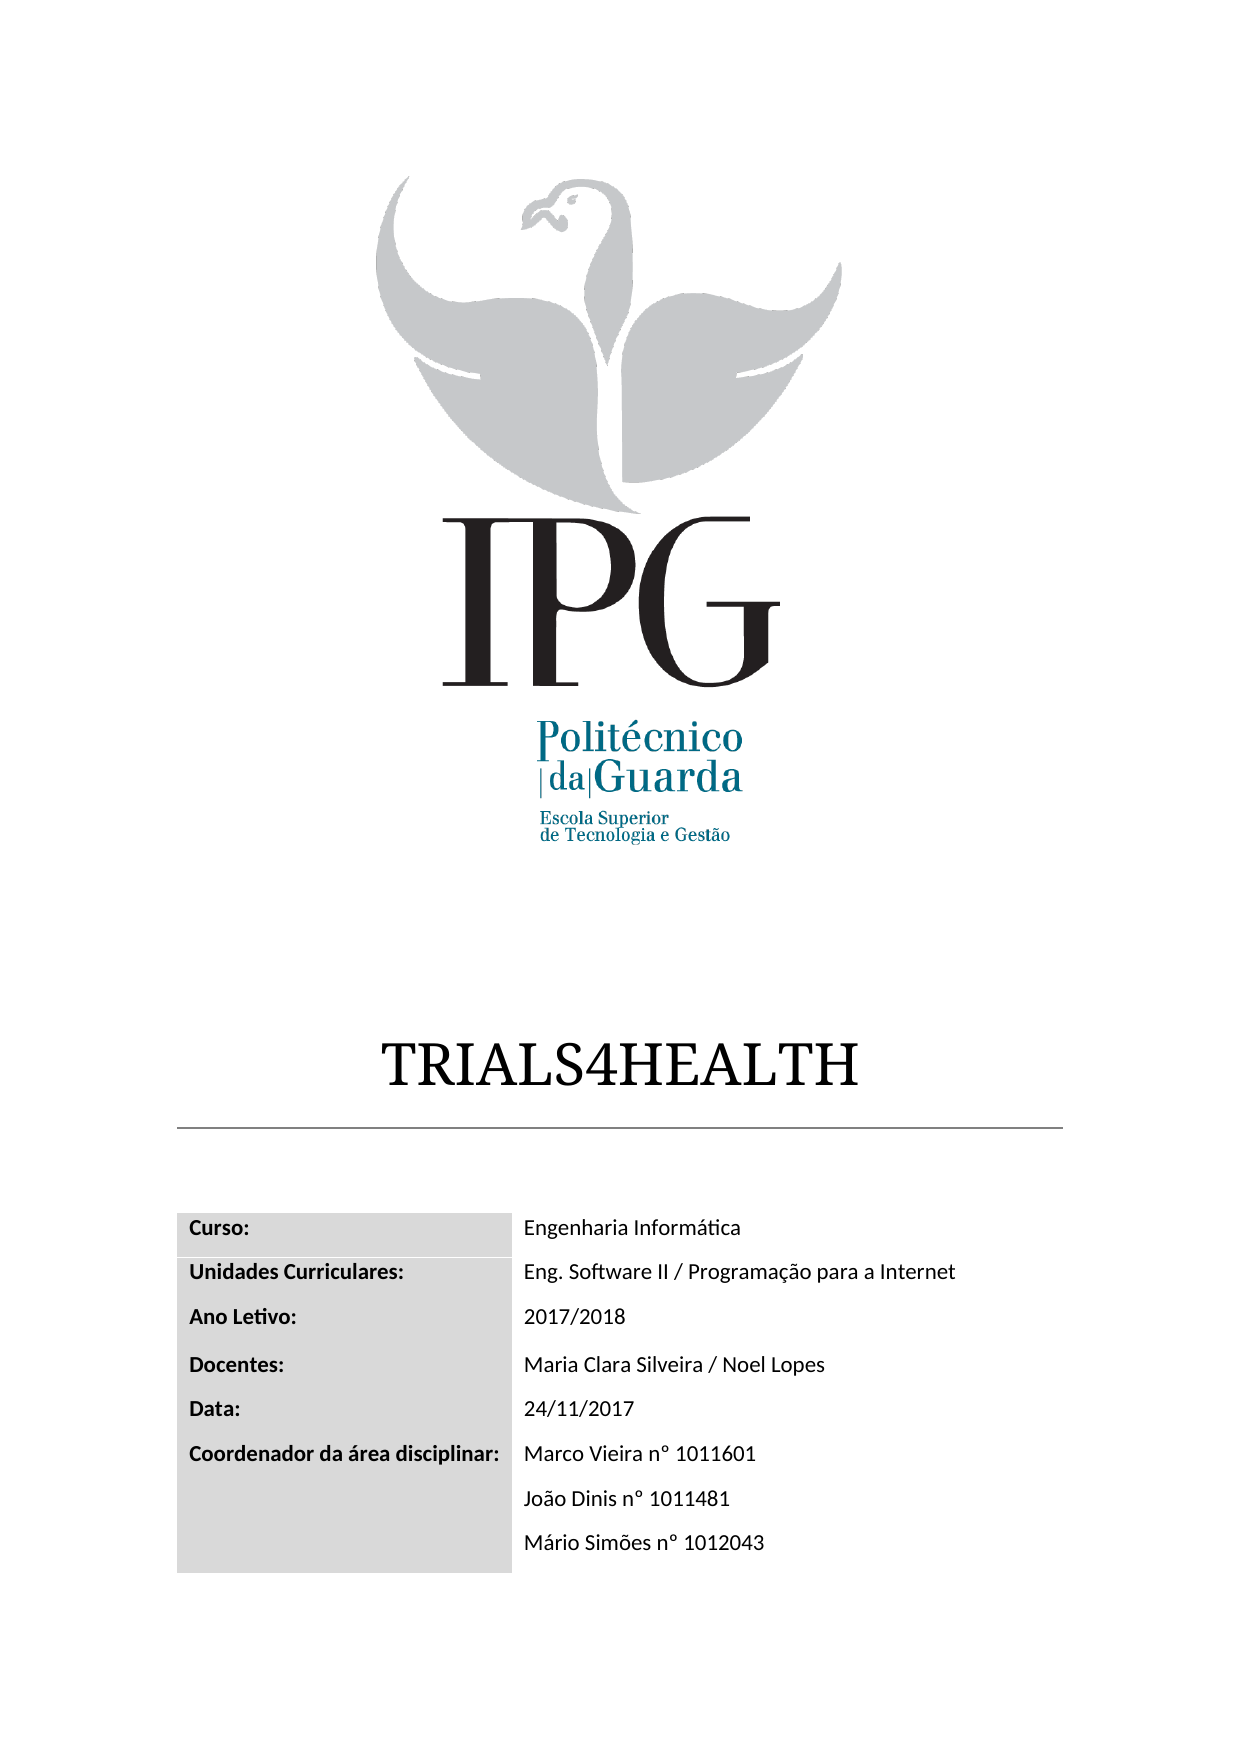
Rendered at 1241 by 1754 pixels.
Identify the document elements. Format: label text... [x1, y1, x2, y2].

table_cell Docentes: Data: [177, 1350, 512, 1439]
table_cell Eng. Software II / Programação para a Internet [512, 1258, 969, 1302]
table_cell Marco Vieira nº 1011601 João Dinis nº 1011481 Mário Simões nº 1012043 [512, 1439, 969, 1573]
table_cell 2017/2018 [512, 1302, 969, 1350]
table_header Curso: [177, 1213, 512, 1257]
table_header Engenharia Informática [512, 1213, 969, 1257]
table_cell Maria Clara Silveira / Noel Lopes 24/11/2017 [512, 1350, 969, 1439]
table_cell Unidades Curriculares: [177, 1258, 512, 1302]
table_cell Ano Letivo: [177, 1302, 512, 1350]
text TRIALS4HEALTH [177, 1022, 1063, 1102]
table_cell Coordenador da área disciplinar: [177, 1439, 512, 1573]
picture [364, 147, 853, 871]
